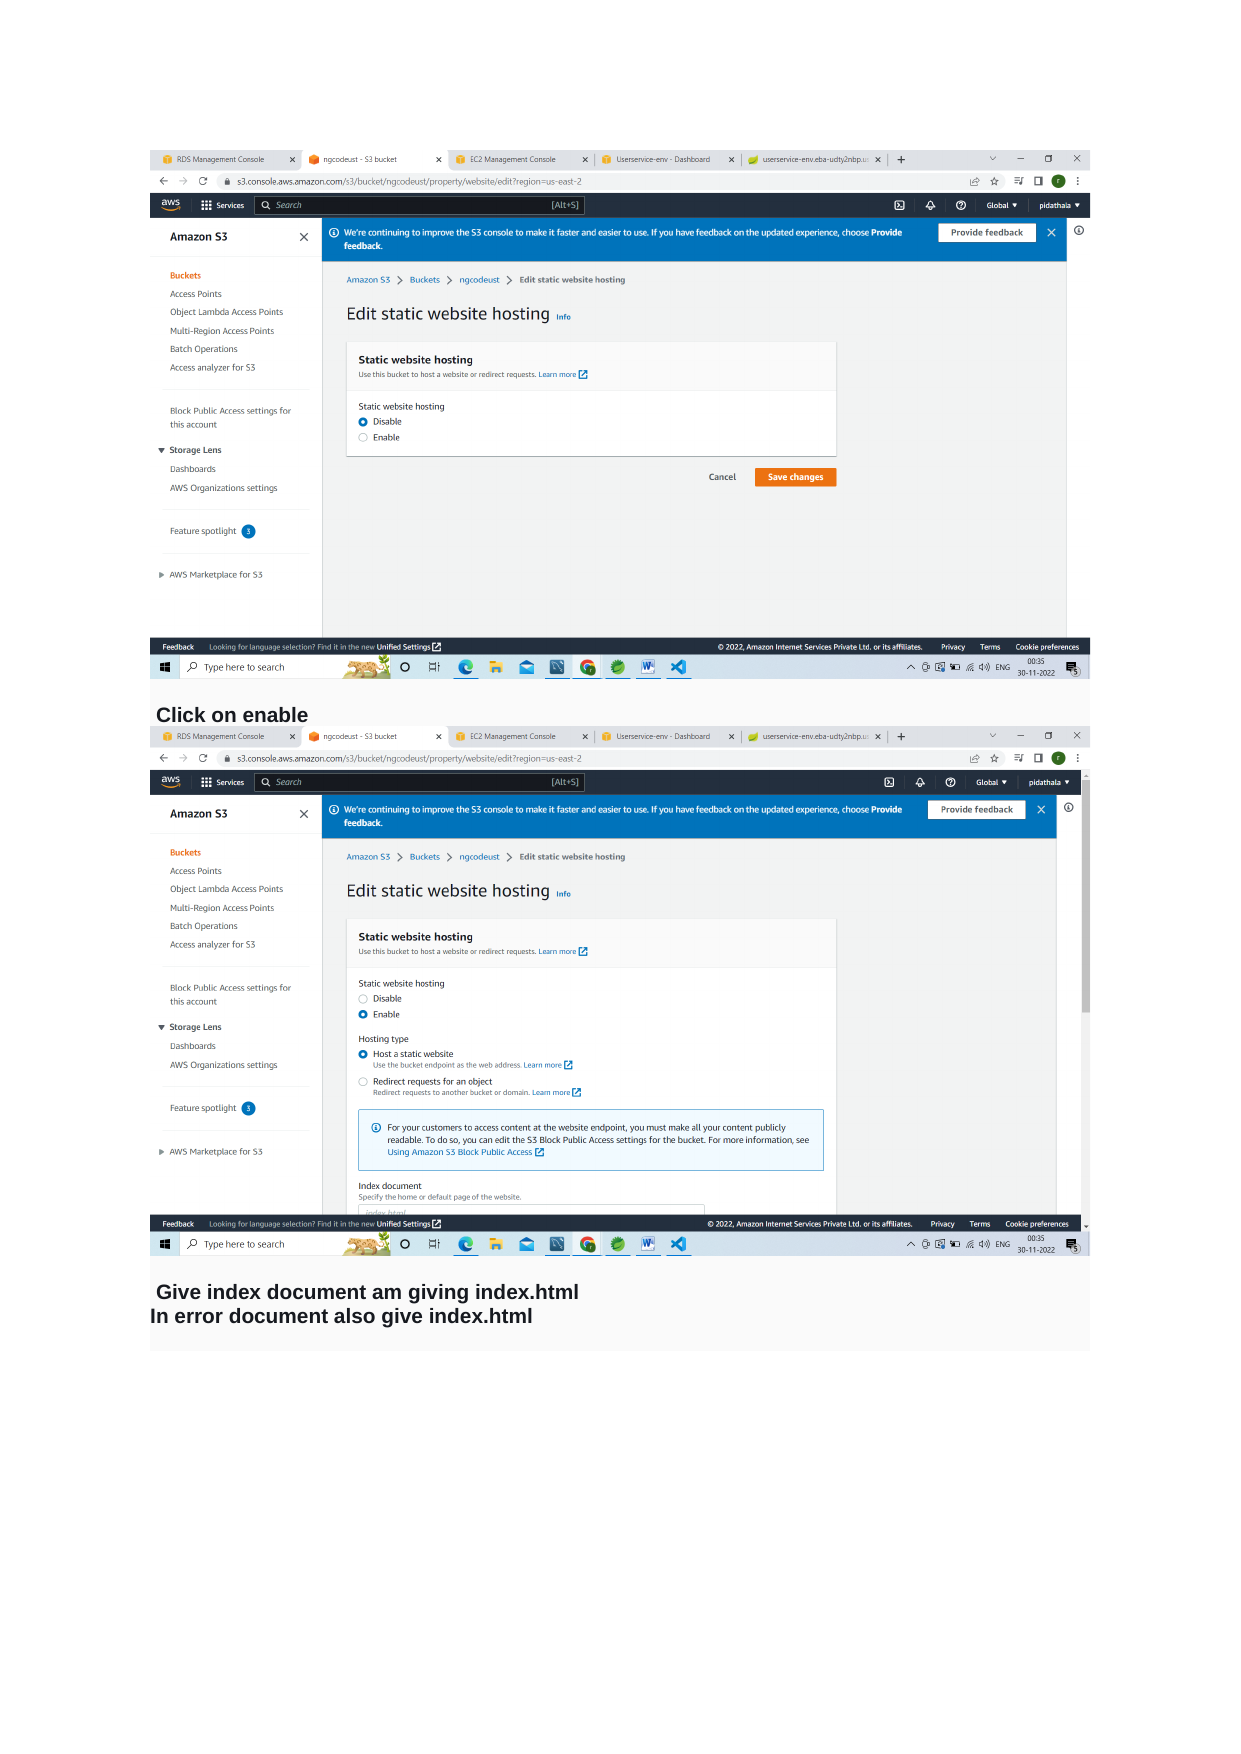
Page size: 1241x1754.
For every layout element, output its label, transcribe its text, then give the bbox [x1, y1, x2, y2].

picture [150, 726, 1091, 1256]
picture [150, 150, 1091, 679]
subtitle In error document also give index.html [150, 1303, 1090, 1327]
subtitle Give index document am giving index.html [150, 1279, 1090, 1303]
subtitle Click on enable [150, 703, 1090, 726]
